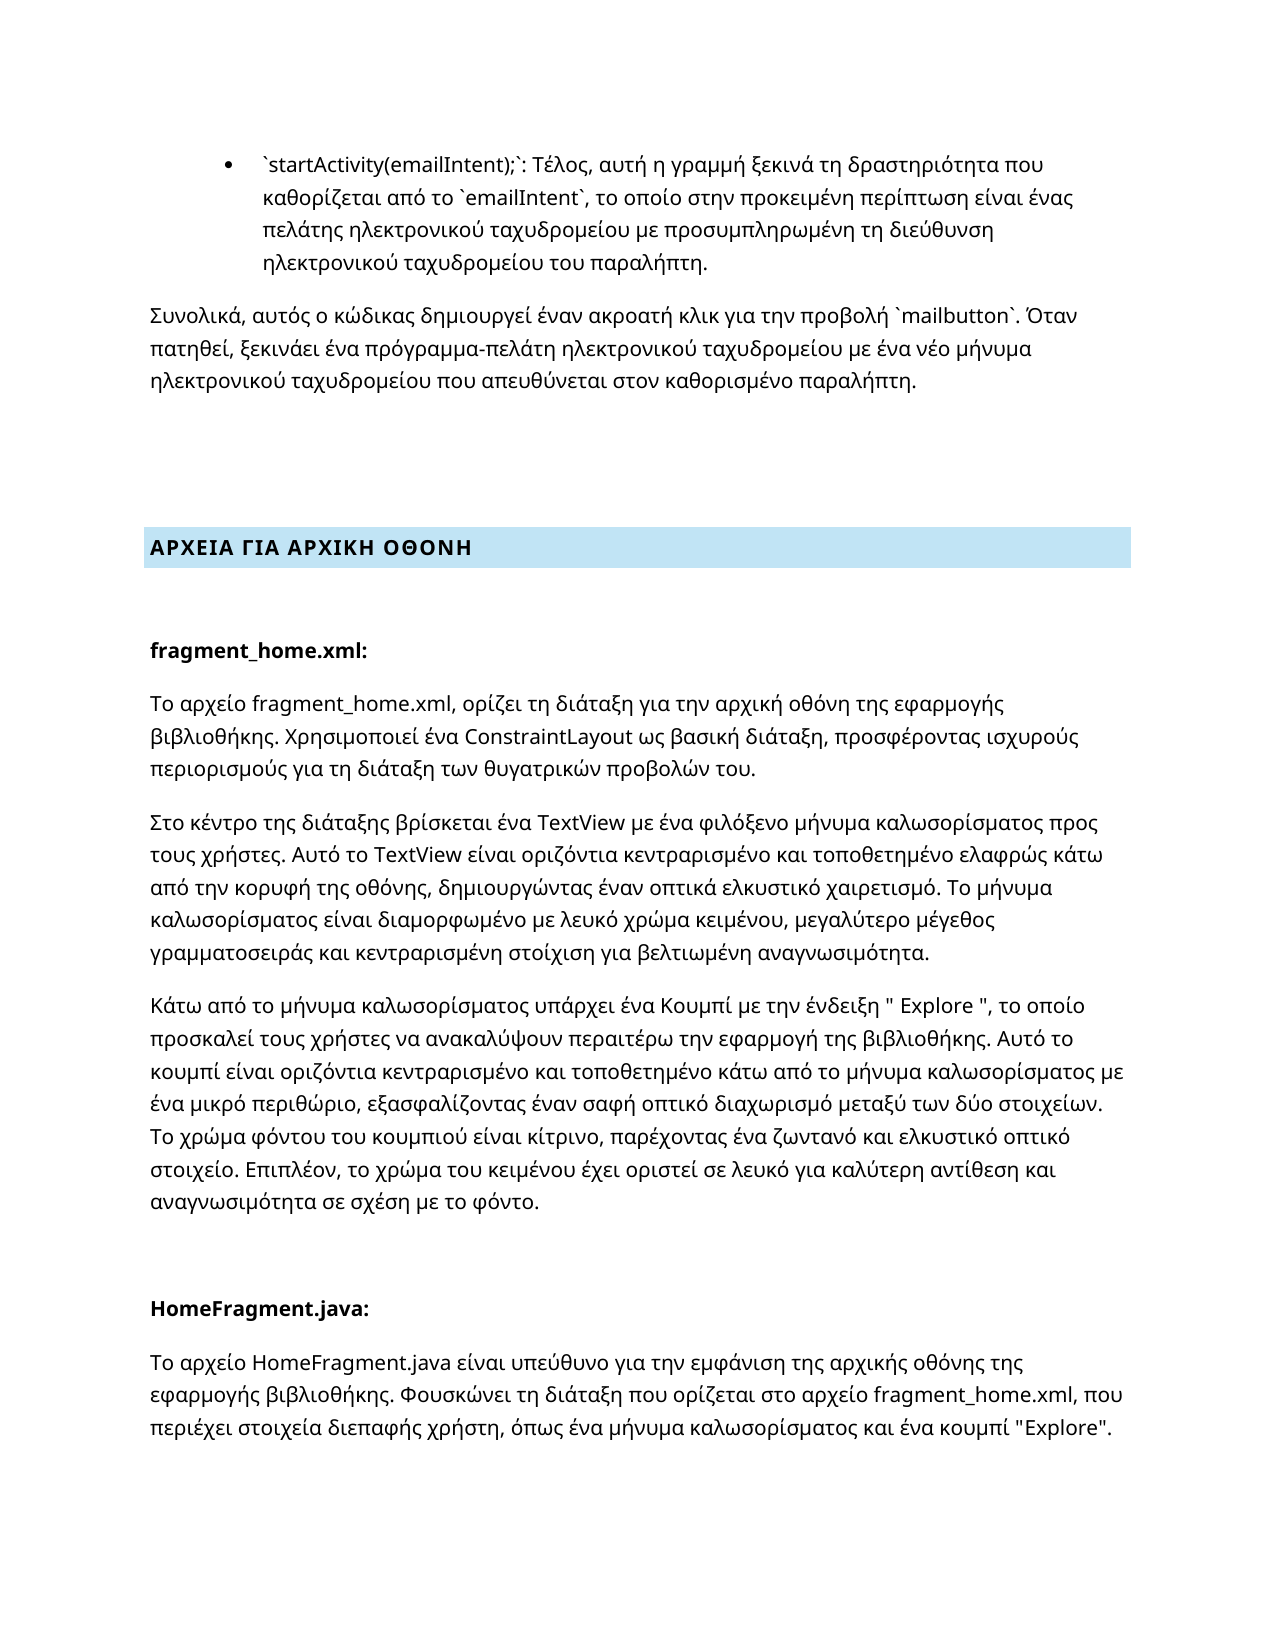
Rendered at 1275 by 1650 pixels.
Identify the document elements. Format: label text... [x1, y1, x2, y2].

text Στο κέντρο της διάταξης βρίσκεται ένα TextView με ένα φιλόξενο μήνυμα καλωσορίσματος προς τους χρήστες. Αυτό το TextView είναι οριζόντια κεντραρισμένο και τοποθετημένο ελαφρώς κάτω από την κορυφή της οθόνης, δημιουργώντας έναν οπτικά ελκυστικό χαιρετισμό. Το μήνυμα καλωσορίσματος είναι διαμορφωμένο με λευκό χρώμα κειμένου, μεγαλύτερο μέγεθος γραμματοσειράς και κεντραρισμένη στοίχιση για βελτιωμένη αναγνωσιμότητα. [150, 808, 1125, 967]
text Το αρχείο fragment_home.xml, ορίζει τη διάταξη για την αρχική οθόνη της εφαρμογής βιβλιοθήκης. Χρησιμοποιεί ένα ConstraintLayout ως βασική διάταξη, προσφέροντας ισχυρούς περιορισμούς για τη διάταξη των θυγατρικών προβολών του. [150, 689, 1125, 783]
text fragment_home.xml: [150, 636, 1125, 664]
text Κάτω από το μήνυμα καλωσορίσματος υπάρχει ένα Κουμπί με την ένδειξη " Explore ", το οποίο προσκαλεί τους χρήστες να ανακαλύψουν περαιτέρω την εφαρμογή της βιβλιοθήκης. Αυτό το κουμπί είναι οριζόντια κεντραρισμένο και τοποθετημένο κάτω από το μήνυμα καλωσορίσματος με ένα μικρό περιθώριο, εξασφαλίζοντας έναν σαφή οπτικό διαχωρισμό μεταξύ των δύο στοιχείων. Το χρώμα φόντου του κουμπιού είναι κίτρινο, παρέχοντας ένα ζωντανό και ελκυστικό οπτικό στοιχείο. Επιπλέον, το χρώμα του κειμένου έχει οριστεί σε λευκό για καλύτερη αντίθεση και αναγνωσιμότητα σε σχέση με το φόντο. [150, 992, 1125, 1216]
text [150, 1348, 1125, 1441]
text Συνολικά, αυτός ο κώδικας δημιουργεί έναν ακροατή κλικ για την προβολή `mailbutton`. Όταν πατηθεί, ξεκινάει ένα πρόγραμμα-πελάτη ηλεκτρονικού ταχυδρομείου με ένα νέο μήνυμα ηλεκτρονικού ταχυδρομείου που απευθύνεται στον καθορισμένο παραλήπτη. [150, 301, 1125, 395]
text HomeFragment.java: [150, 1294, 1125, 1323]
subtitle ΑΡΧΕΙΑ ΓΙΑ ΑΡΧΙΚΗ ΟΘΟΝΗ [150, 533, 1125, 561]
list `startActivity(emailIntent);`: Τέλος, αυτή η γραμμή ξεκινά τη δραστηριότητα που καθορίζεται από το `emailIntent`, το οποίο στην προκειμένη περίπτωση είναι ένας πελάτης ηλεκτρονικού ταχυδρομείου με προσυμπληρωμένη τη διεύθυνση ηλεκτρονικού ταχυδρομείου του παραλήπτη. [225, 150, 1125, 276]
